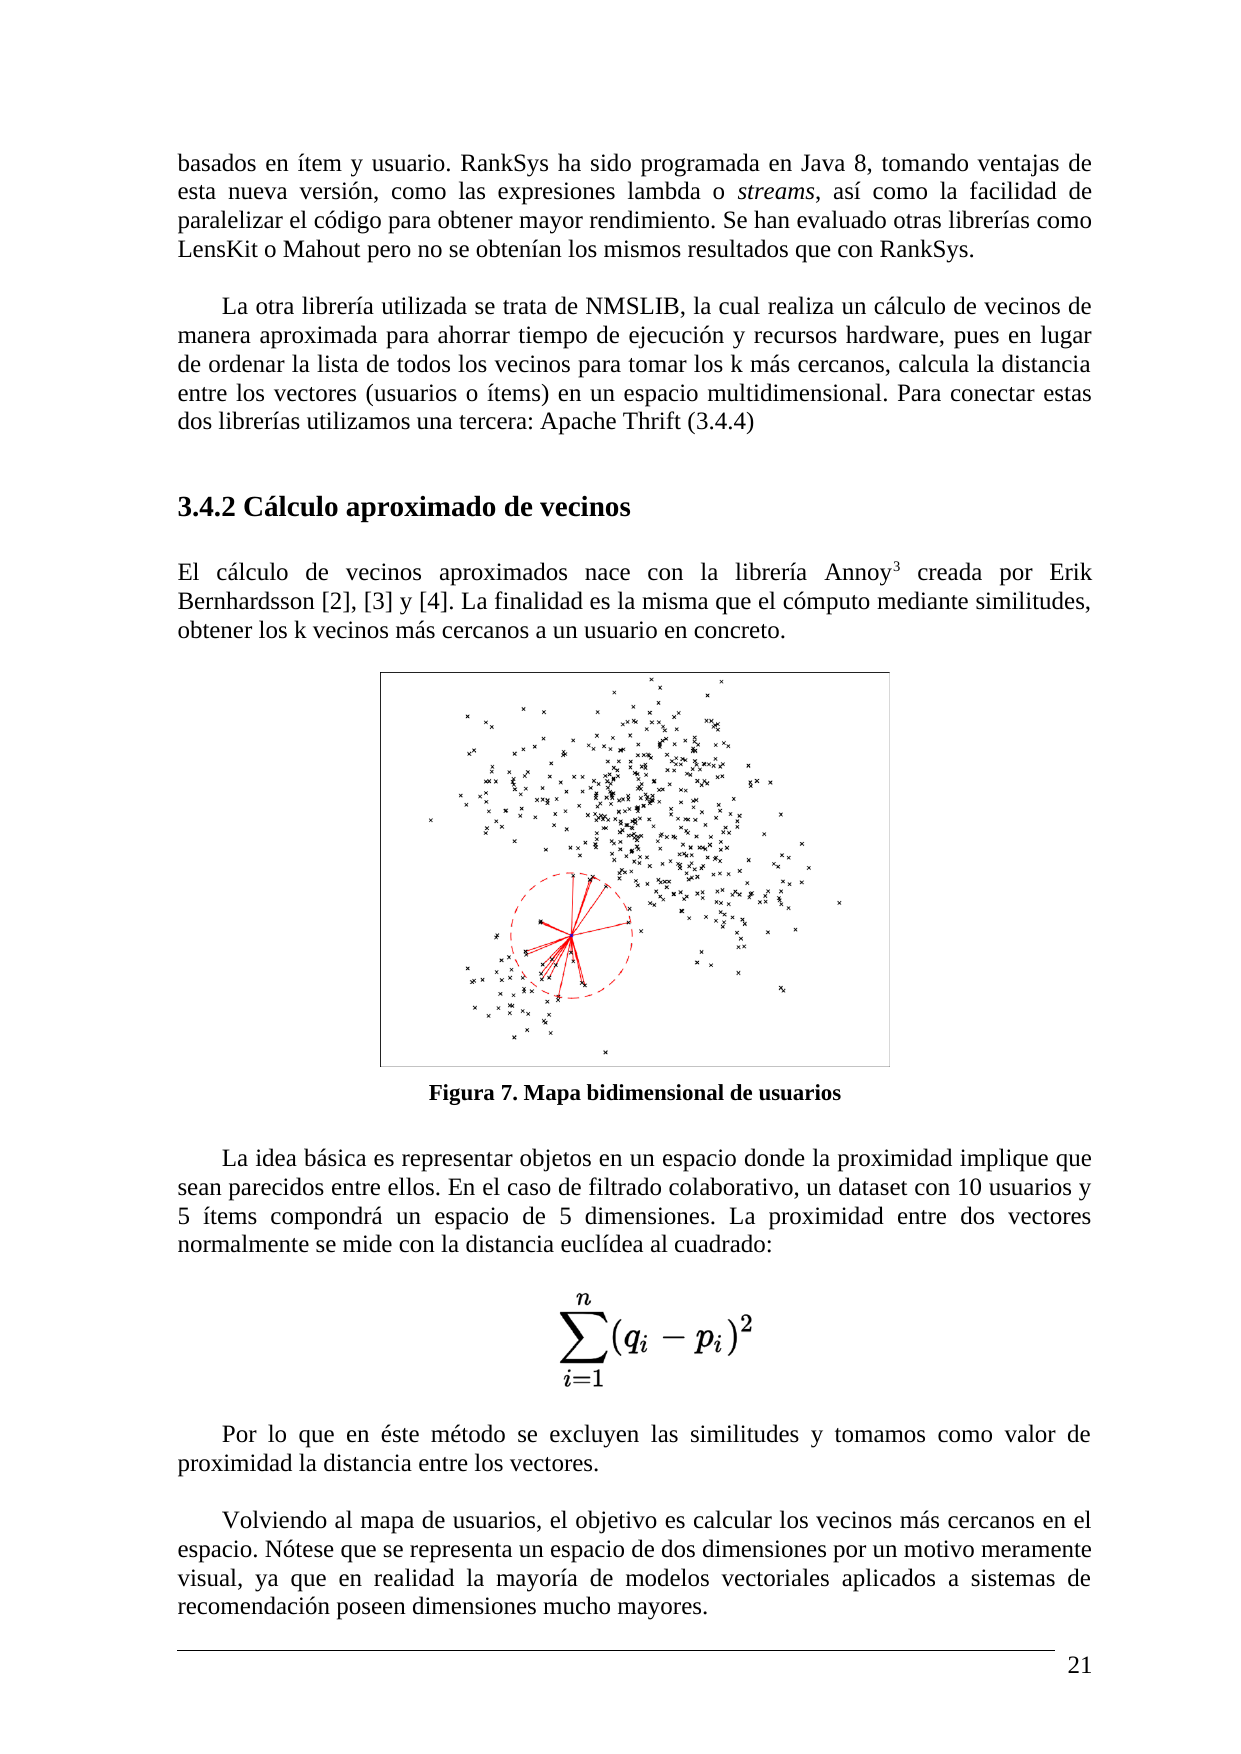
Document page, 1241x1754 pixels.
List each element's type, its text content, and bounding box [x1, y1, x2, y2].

picture [556, 1287, 758, 1391]
text El cálculo de vecinos aproximados nace con la librería Annoy3 creada por Erik Bernhardsson [2], [3] y [4]. La finalidad es la misma que el cómputo mediante similitudes, obtener los k vecinos más cercanos a un usuario en concreto. [177, 557, 1092, 644]
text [177, 148, 1092, 263]
picture [380, 672, 890, 1067]
text Figura 7. Mapa bidimensional de usuarios [177, 1079, 1092, 1106]
subtitle Cálculo aproximado de vecinos [177, 489, 1092, 522]
text Volviendo al mapa de usuarios, el objetivo es calcular los vecinos más cercanos en el espacio. Nótese que se representa un espacio de dos dimensiones por un motivo meramente visual, ya que en realidad la mayoría de modelos vectoriales aplicados a sistemas de recomendación poseen dimensiones mucho mayores. [177, 1505, 1092, 1620]
text La idea básica es representar objetos en un espacio donde la proximidad implique que sean parecidos entre ellos. En el caso de filtrado colaborativo, un dataset con 10 usuarios y 5 ítems compondrá un espacio de 5 dimensiones. La proximidad entre dos vectores normalmente se mide con la distancia euclídea al cuadrado: [177, 1143, 1092, 1258]
text Por lo que en éste método se excluyen las similitudes y tomamos como valor de proximidad la distancia entre los vectores. [177, 1419, 1092, 1476]
text La otra librería utilizada se trata de NMSLIB, la cual realiza un cálculo de vecinos de manera aproximada para ahorrar tiempo de ejecución y recursos hardware, pues en lugar de ordenar la lista de todos los vecinos para tomar los k más cercanos, calcula la distancia entre los vectores (usuarios o ítems) en un espacio multidimensional. Para conectar estas dos librerías utilizamos una tercera: Apache Thrift (3.4.4) [177, 291, 1092, 435]
